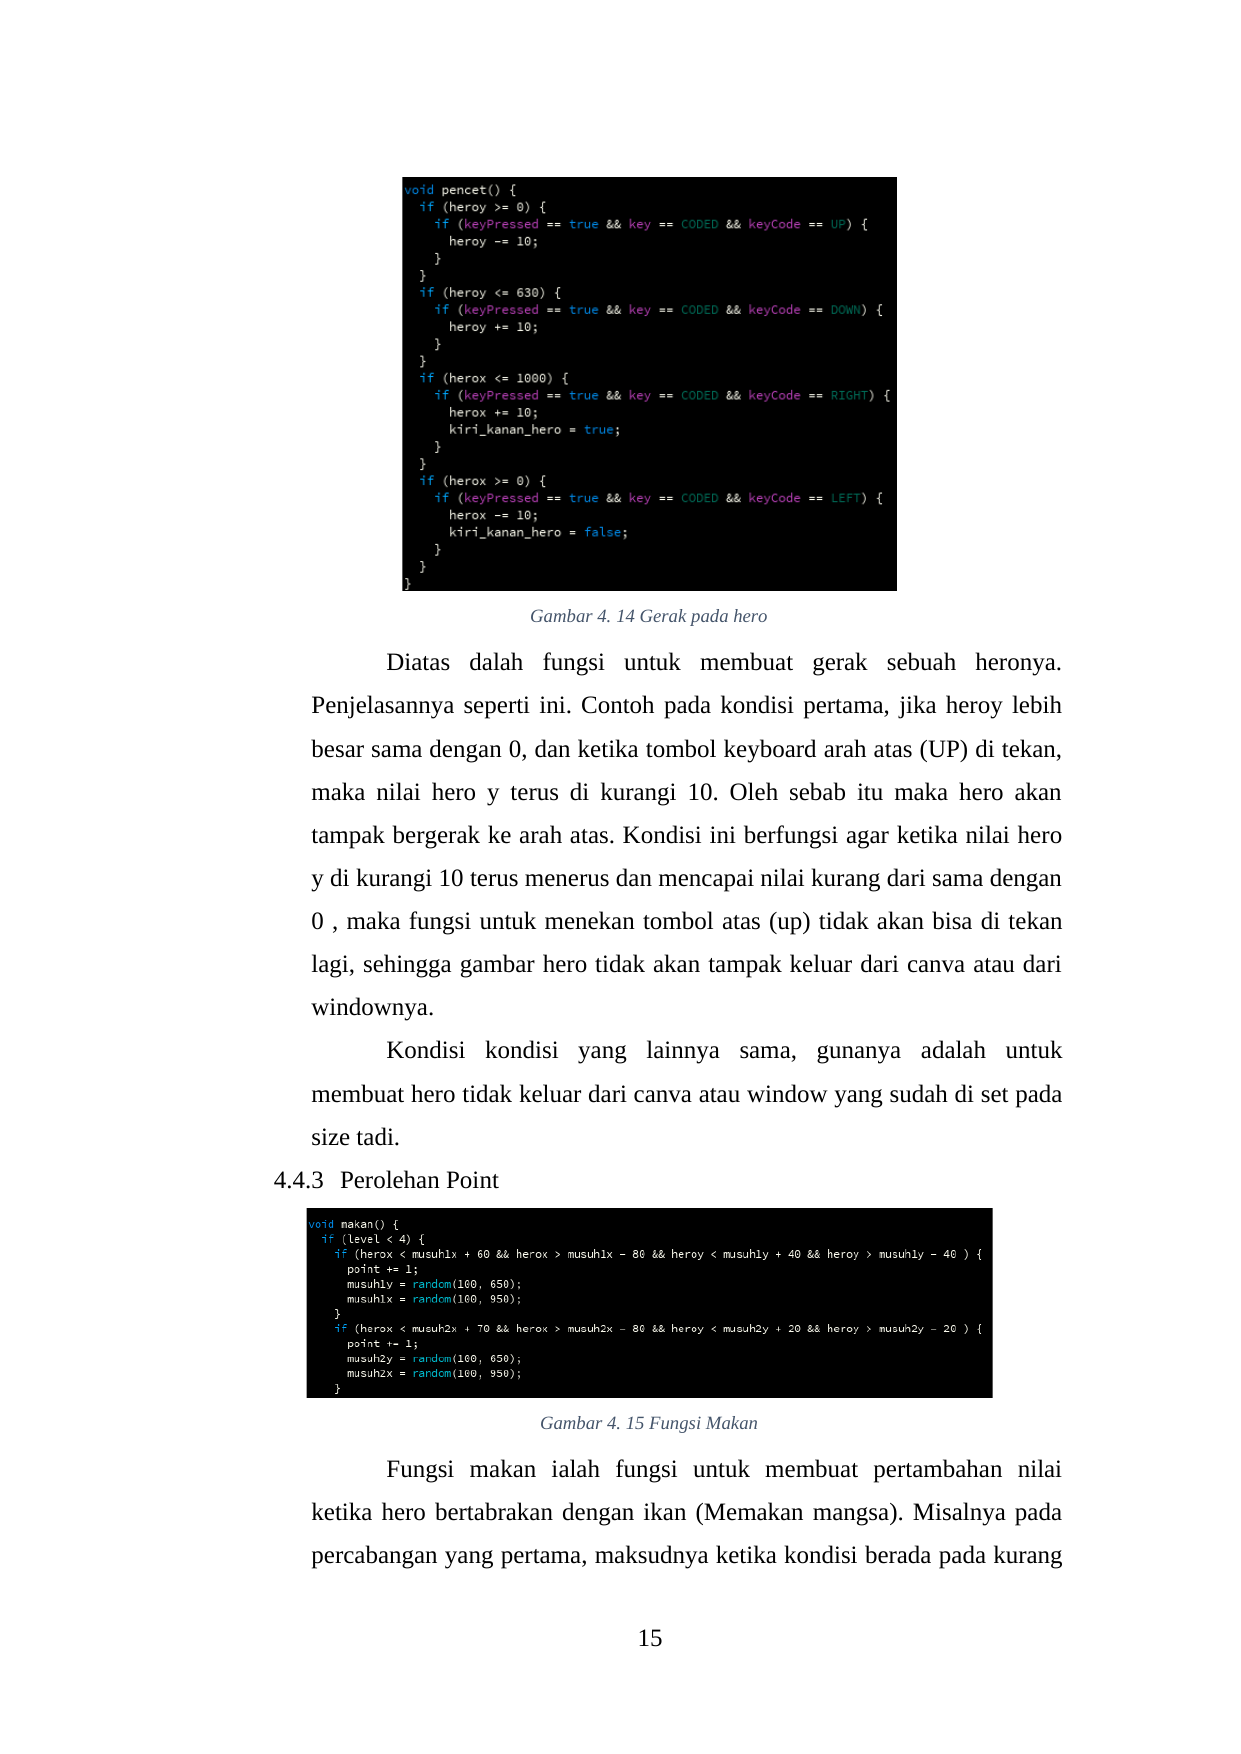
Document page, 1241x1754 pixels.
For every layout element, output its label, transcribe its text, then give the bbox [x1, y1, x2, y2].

text Gambar 4. 15 Fungsi Makan [236, 1412, 1063, 1433]
text Diatas dalah fungsi untuk membuat gerak sebuah heronya. Penjelasannya seperti ini. Contoh pada kondisi pertama, jika heroy lebih besar sama dengan 0, dan ketika tombol keyboard arah atas (UP) di tekan, maka nilai hero y terus di kurangi 10. Oleh sebab itu maka hero akan tampak bergerak ke arah atas. Kondisi ini berfungsi agar ketika nilai hero y di kurangi 10 terus menerus dan mencapai nilai kurang dari sama dengan 0 , maka fungsi untuk menekan tombol atas (up) tidak akan bisa di tekan lagi, sehingga gambar hero tidak akan tampak keluar dari canva atau dari windownya. [311, 647, 1063, 1021]
picture [306, 1208, 993, 1398]
text Gambar 4. 14 Gerak pada hero [236, 605, 1063, 627]
picture [402, 177, 897, 591]
text Kondisi kondisi yang lainnya sama, gunanya adalah untuk membuat hero tidak keluar dari canva atau window yang sudah di set pada size tadi. [311, 1036, 1063, 1151]
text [311, 1454, 1063, 1569]
subtitle Perolehan Point [274, 1165, 1063, 1194]
